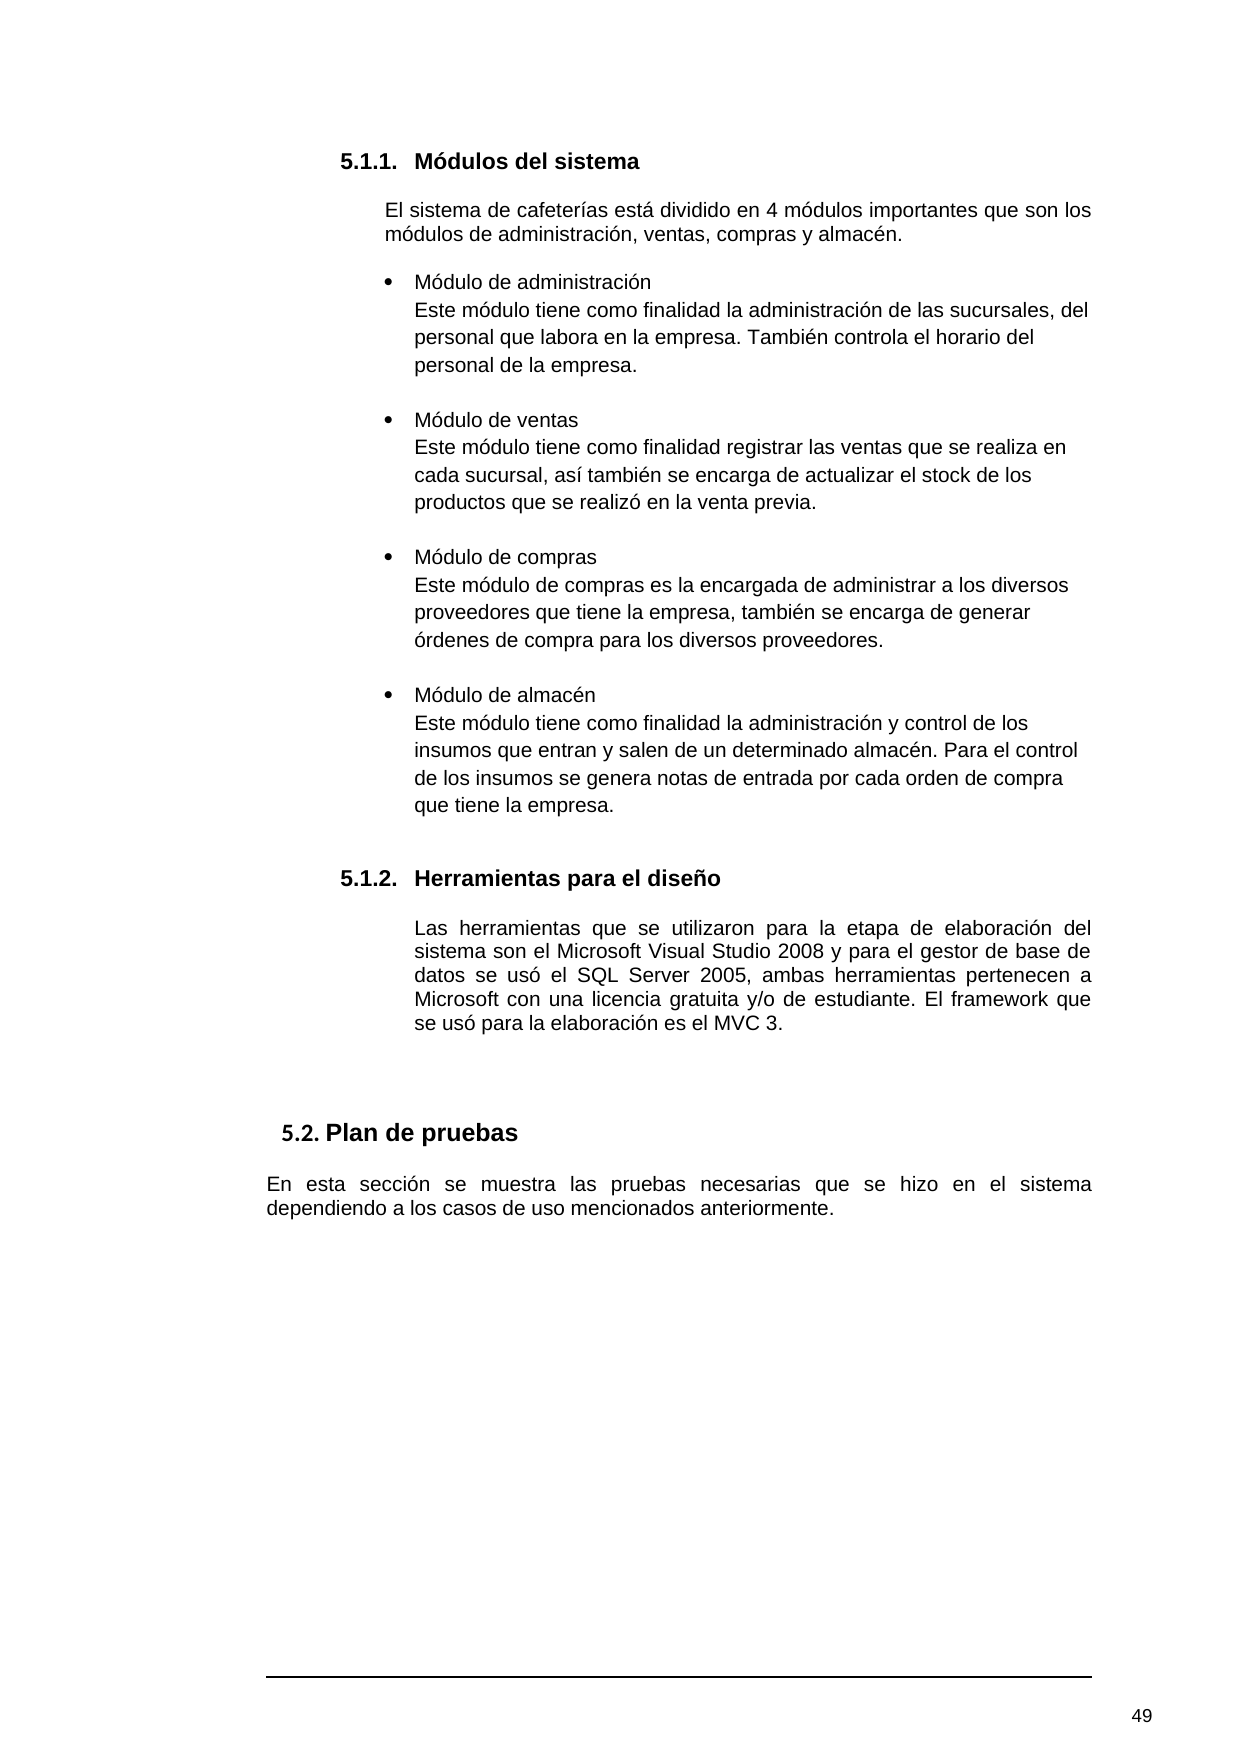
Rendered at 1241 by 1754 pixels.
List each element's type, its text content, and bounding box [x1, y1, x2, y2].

text El sistema de cafeterías está dividido en 4 módulos importantes que son los módulos de administración, ventas, compras y almacén. [384, 198, 1092, 246]
list Este módulo de compras es la encargada de administrar a los diversos proveedores que tiene la empresa, también se encarga de generar órdenes de compra para los diversos proveedores. [414, 573, 1092, 652]
subtitle Herramientas para el diseño [340, 865, 1092, 891]
text En esta sección se muestra las pruebas necesarias que se hizo en el sistema dependiendo a los casos de uso mencionados anteriormente. [266, 1172, 1092, 1220]
list Este módulo tiene como finalidad la administración y control de los insumos que entran y salen de un determinado almacén. Para el control de los insumos se genera notas de entrada por cada orden de compra que tiene la empresa. [414, 710, 1092, 817]
subtitle Módulos del sistema [340, 148, 1092, 174]
list Este módulo tiene como finalidad la administración de las sucursales, del personal que labora en la empresa. También controla el horario del personal de la empresa. [414, 297, 1092, 376]
text Las herramientas que se utilizaron para la etapa de elaboración del sistema son el Microsoft Visual Studio 2008 y para el gestor de base de datos se usó el SQL Server 2005, ambas herramientas pertenecen a Microsoft con una licencia gratuita y/o de estudiante. El framework que se usó para la elaboración es el MVC 3. [414, 915, 1092, 1035]
list Módulo de almacén [384, 683, 1092, 707]
list Módulo de ventas [384, 407, 1092, 432]
list Módulo de administración [384, 270, 1092, 294]
list Módulo de compras [384, 545, 1092, 569]
list Este módulo tiene como finalidad registrar las ventas que se realiza en cada sucursal, así también se encarga de actualizar el stock de los productos que se realizó en la venta previa. [414, 435, 1092, 514]
subtitle Plan de pruebas [281, 1117, 1092, 1148]
